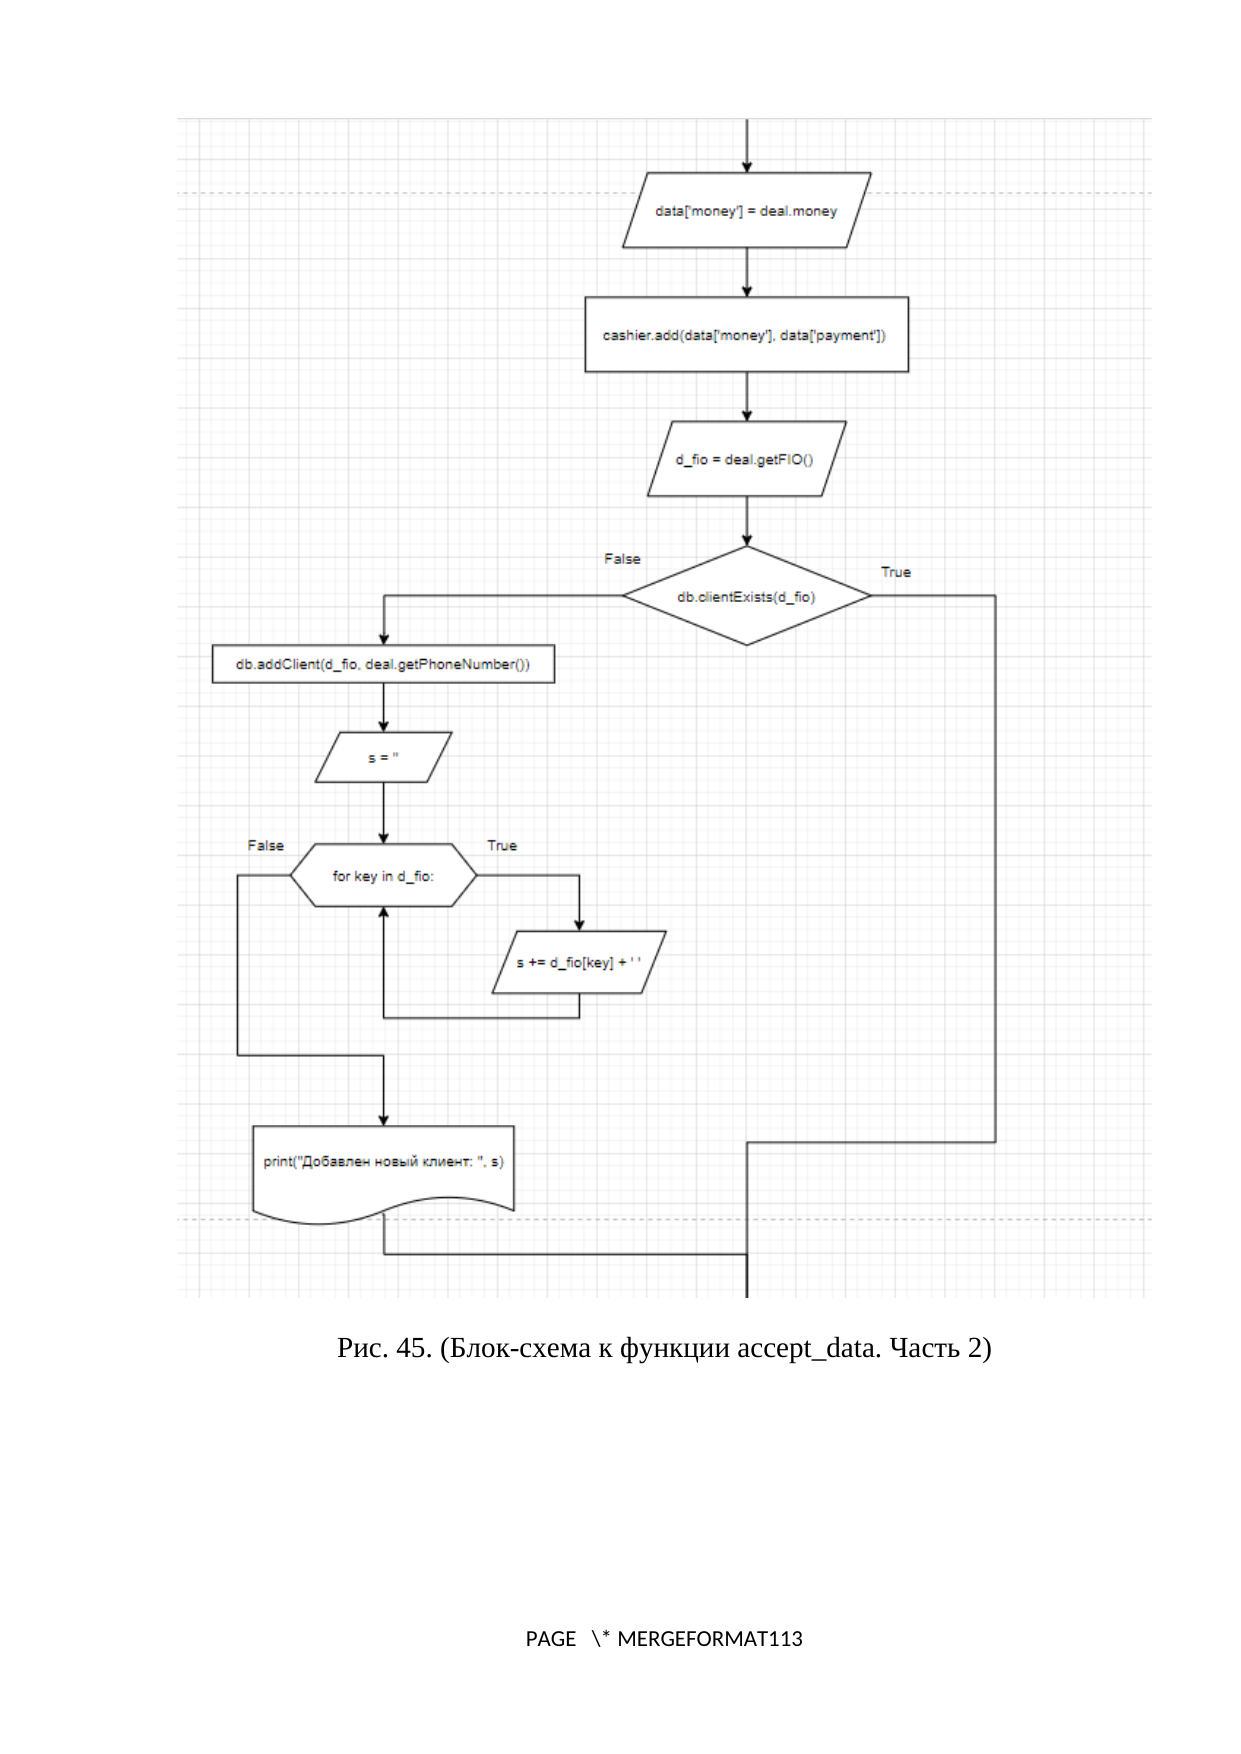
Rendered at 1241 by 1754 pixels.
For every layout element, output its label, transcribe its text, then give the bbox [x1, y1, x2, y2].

picture [177, 118, 1152, 1298]
text Рис. 45. (Блок-схема к функции accept_data. Часть 2) [177, 1331, 1152, 1364]
